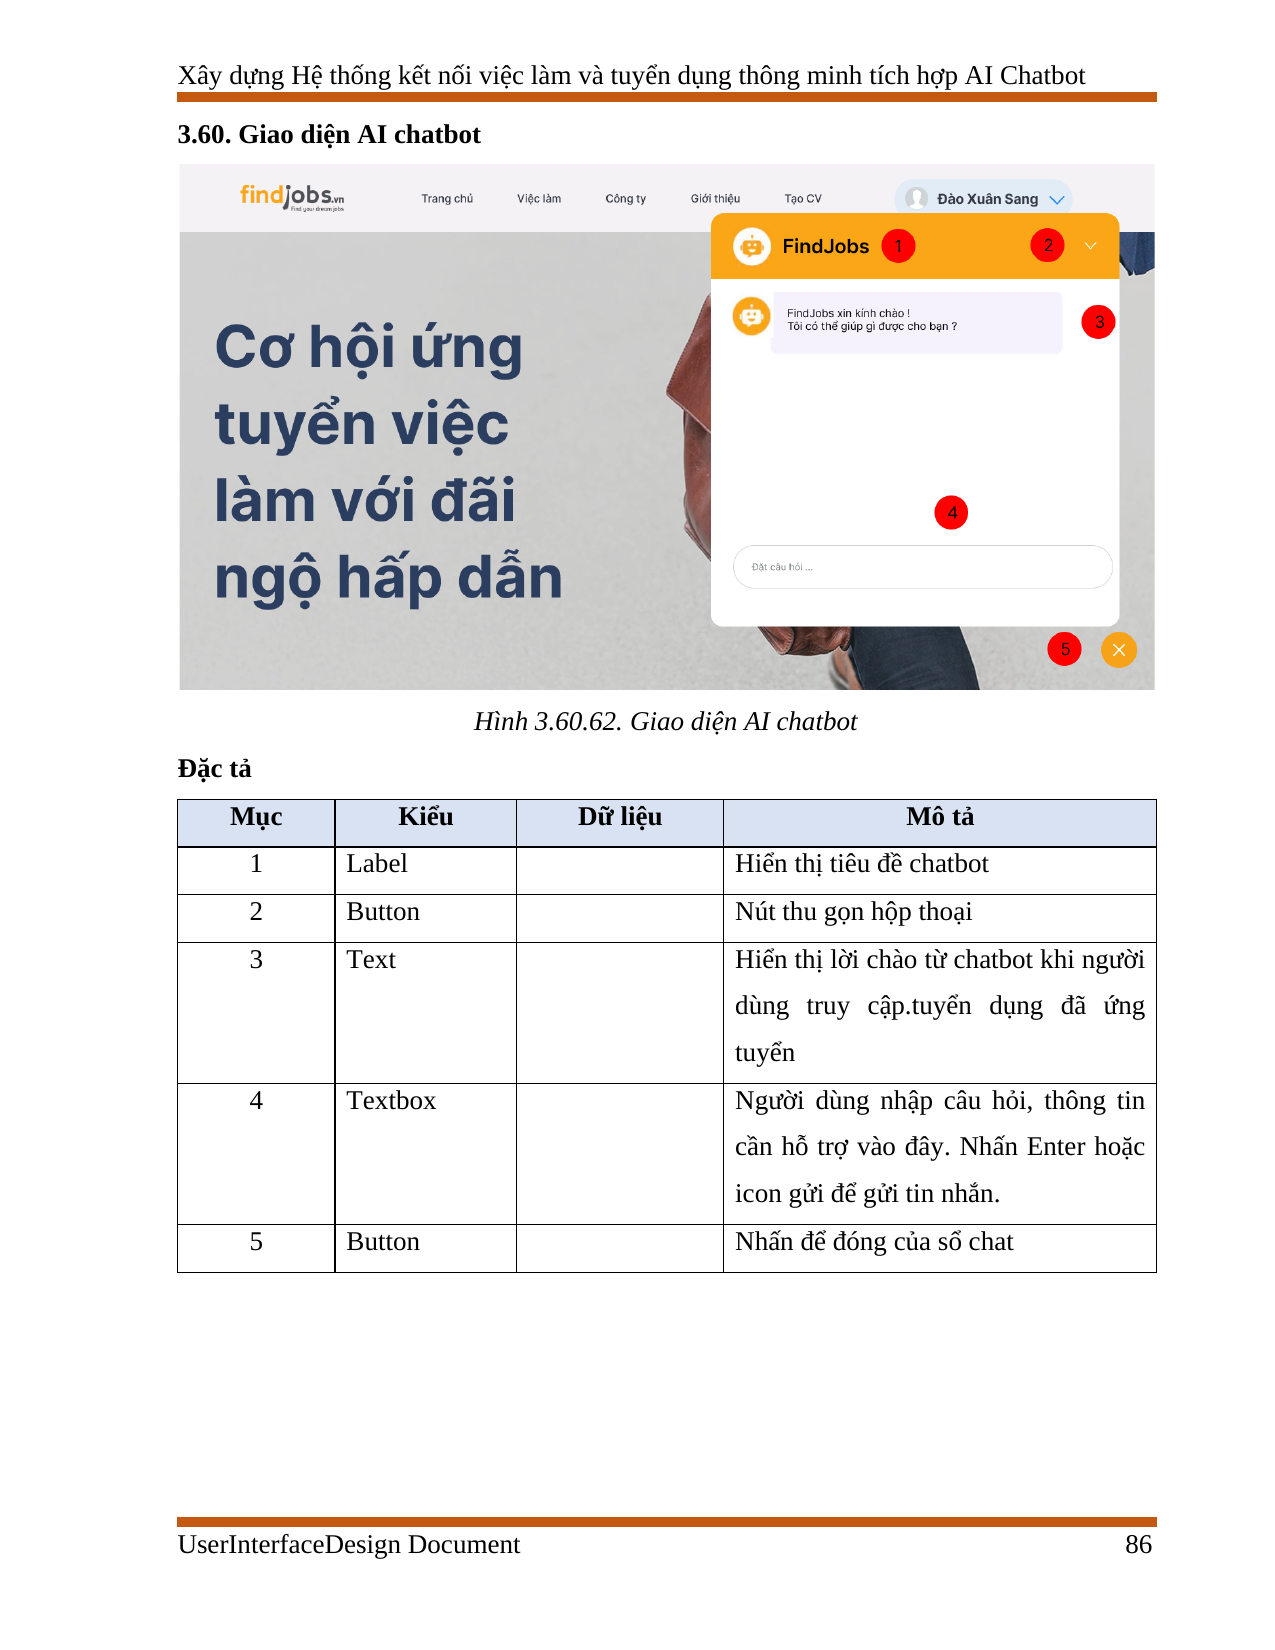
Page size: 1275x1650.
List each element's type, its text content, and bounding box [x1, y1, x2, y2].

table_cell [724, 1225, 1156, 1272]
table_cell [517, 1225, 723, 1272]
table_cell Button [336, 895, 516, 942]
table_cell 2 [178, 895, 334, 942]
table_cell [517, 895, 723, 942]
table_header Dữ liệu [517, 800, 723, 846]
table_header Mô tả [724, 800, 1156, 846]
table_cell [517, 848, 723, 894]
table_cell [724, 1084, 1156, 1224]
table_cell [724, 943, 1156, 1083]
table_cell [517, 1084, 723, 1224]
table_cell Hiển thị tiêu đề chatbot [724, 848, 1156, 894]
text Đặc tả [177, 752, 1157, 783]
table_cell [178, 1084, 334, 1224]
text Hình 3.60.62. Giao diện AI chatbot [177, 705, 1157, 736]
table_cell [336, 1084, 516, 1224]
table_cell Label [336, 848, 516, 894]
table_header Mục [178, 800, 334, 846]
table_header Kiểu [336, 800, 516, 846]
picture [179, 164, 1155, 690]
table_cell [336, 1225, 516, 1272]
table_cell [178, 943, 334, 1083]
table_cell Nút thu gọn hộp thoại [724, 895, 1156, 942]
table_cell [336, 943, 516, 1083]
table_cell 1 [178, 848, 334, 894]
subtitle 3.60. Giao diện AI chatbot [177, 118, 1157, 149]
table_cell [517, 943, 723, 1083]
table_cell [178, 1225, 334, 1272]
